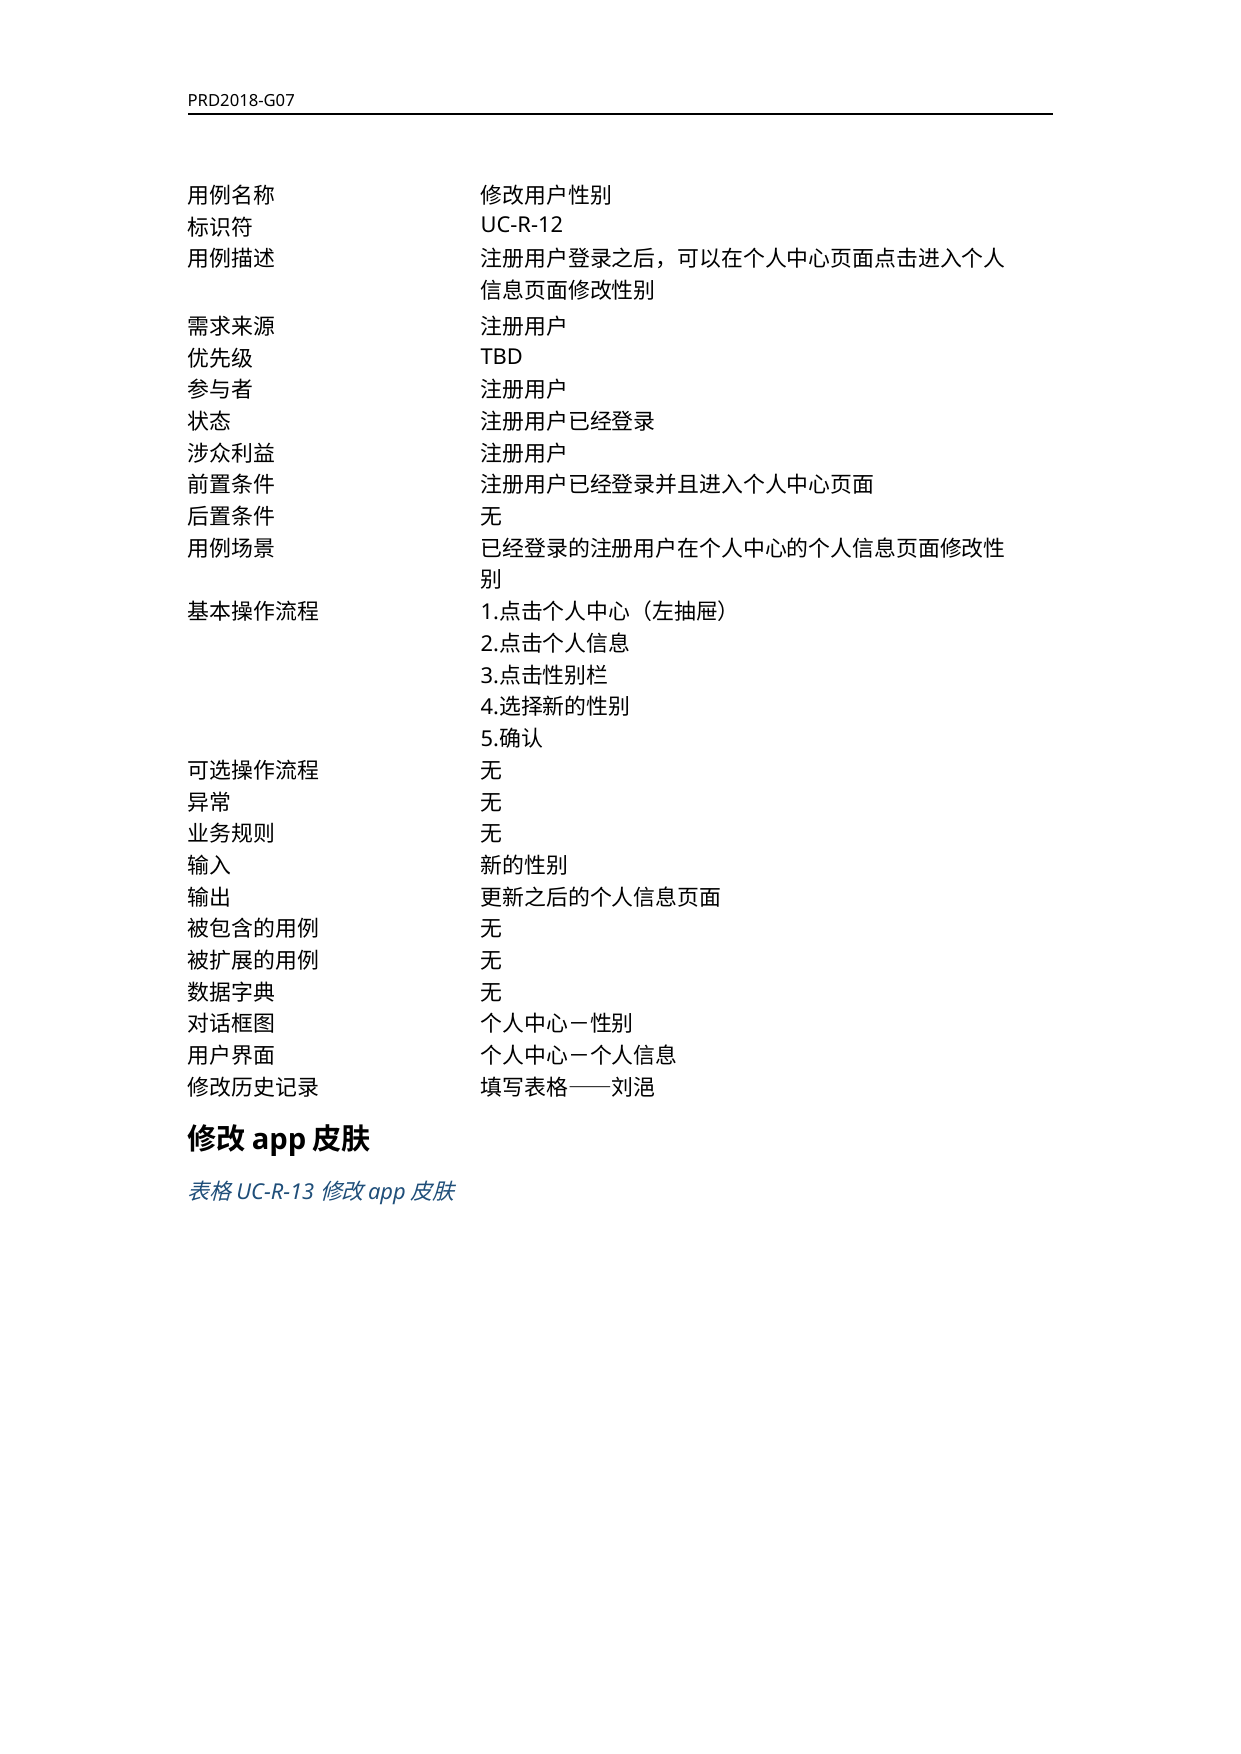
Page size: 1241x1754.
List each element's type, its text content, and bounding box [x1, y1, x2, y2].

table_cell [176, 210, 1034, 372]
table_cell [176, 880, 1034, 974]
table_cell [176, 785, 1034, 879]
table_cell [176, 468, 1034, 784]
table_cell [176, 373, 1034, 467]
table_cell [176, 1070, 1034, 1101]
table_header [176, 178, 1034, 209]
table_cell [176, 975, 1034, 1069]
subtitle 表格 UC-R-13 修改app皮肤 [187, 1174, 1053, 1206]
